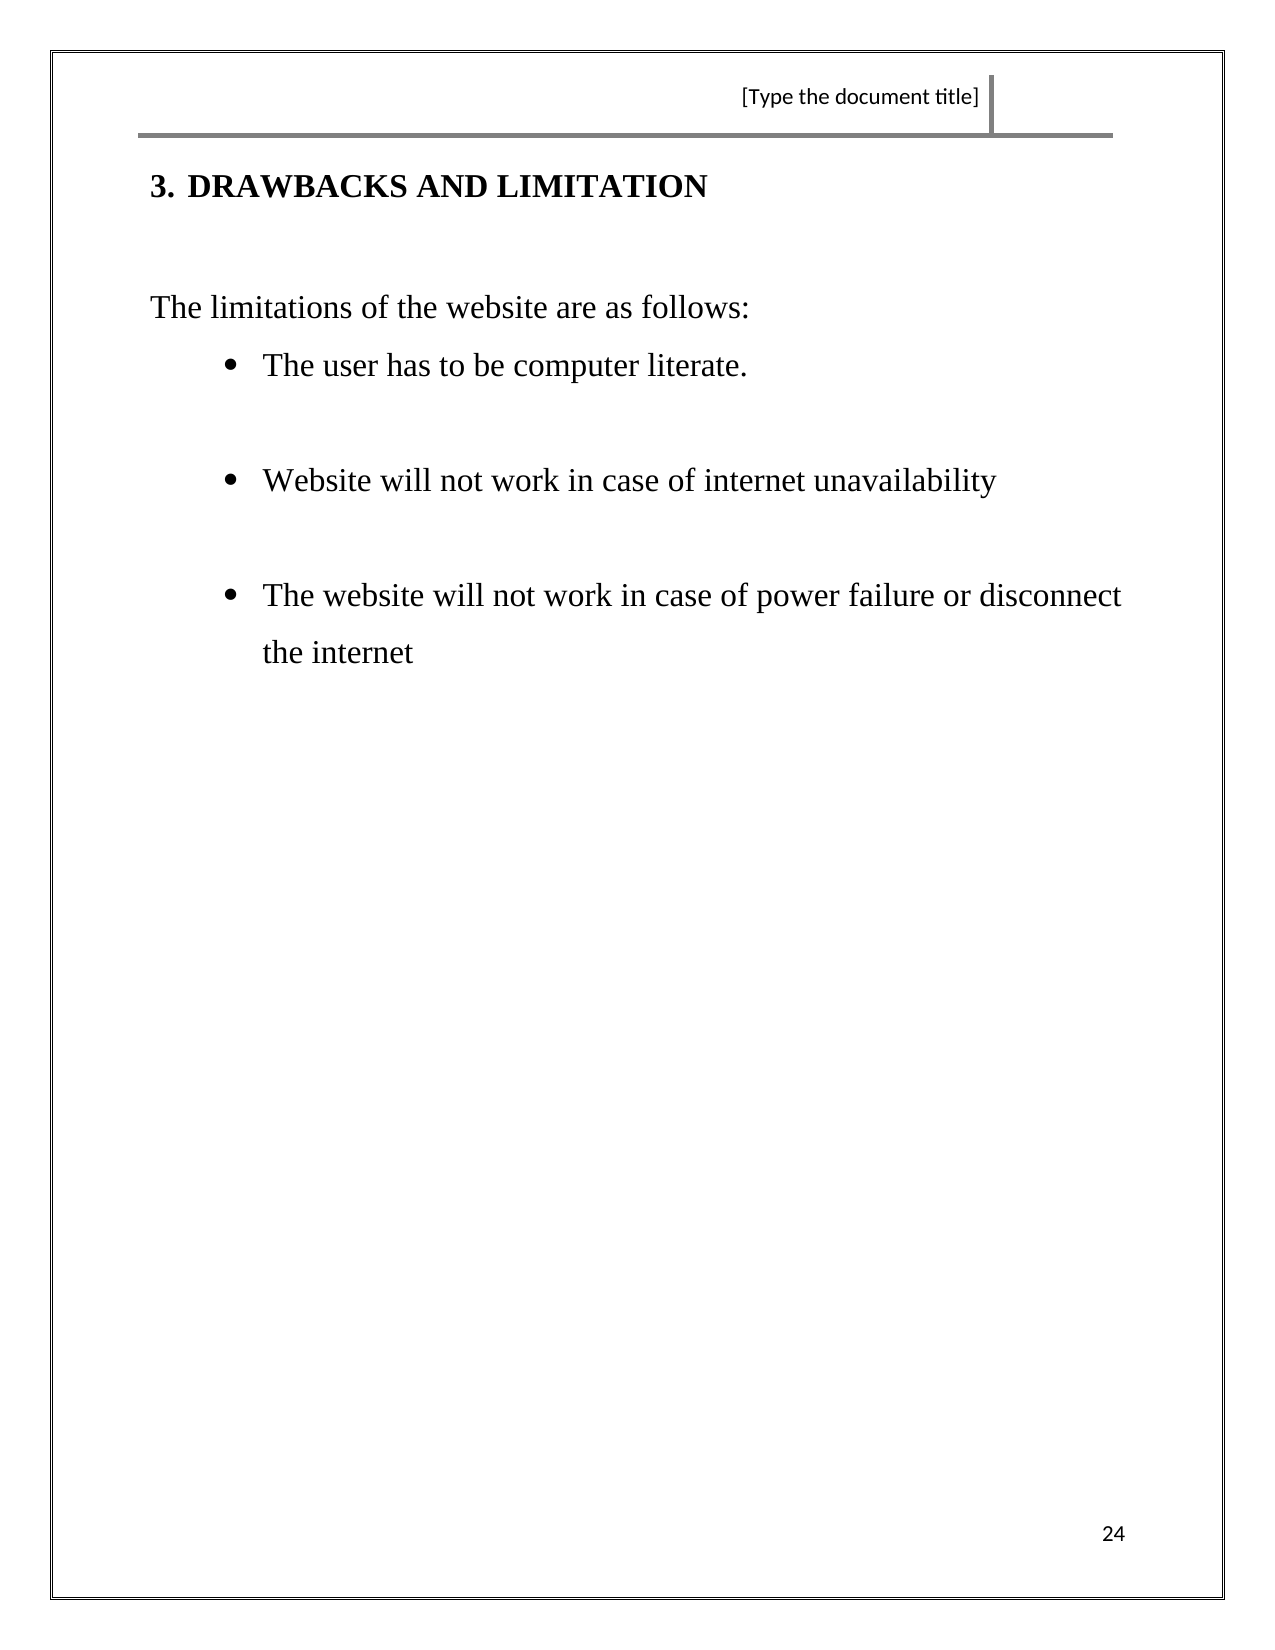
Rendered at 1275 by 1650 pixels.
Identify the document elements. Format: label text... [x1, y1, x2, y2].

text The limitations of the website are as follows: [150, 287, 1125, 326]
list Drawbacks And Limitation [150, 166, 1125, 204]
list The website will not work in case of power failure or disconnect the internet [225, 575, 1125, 671]
list Website will not work in case of internet unavailability [225, 460, 1125, 498]
list The user has to be computer literate. [225, 345, 1125, 383]
